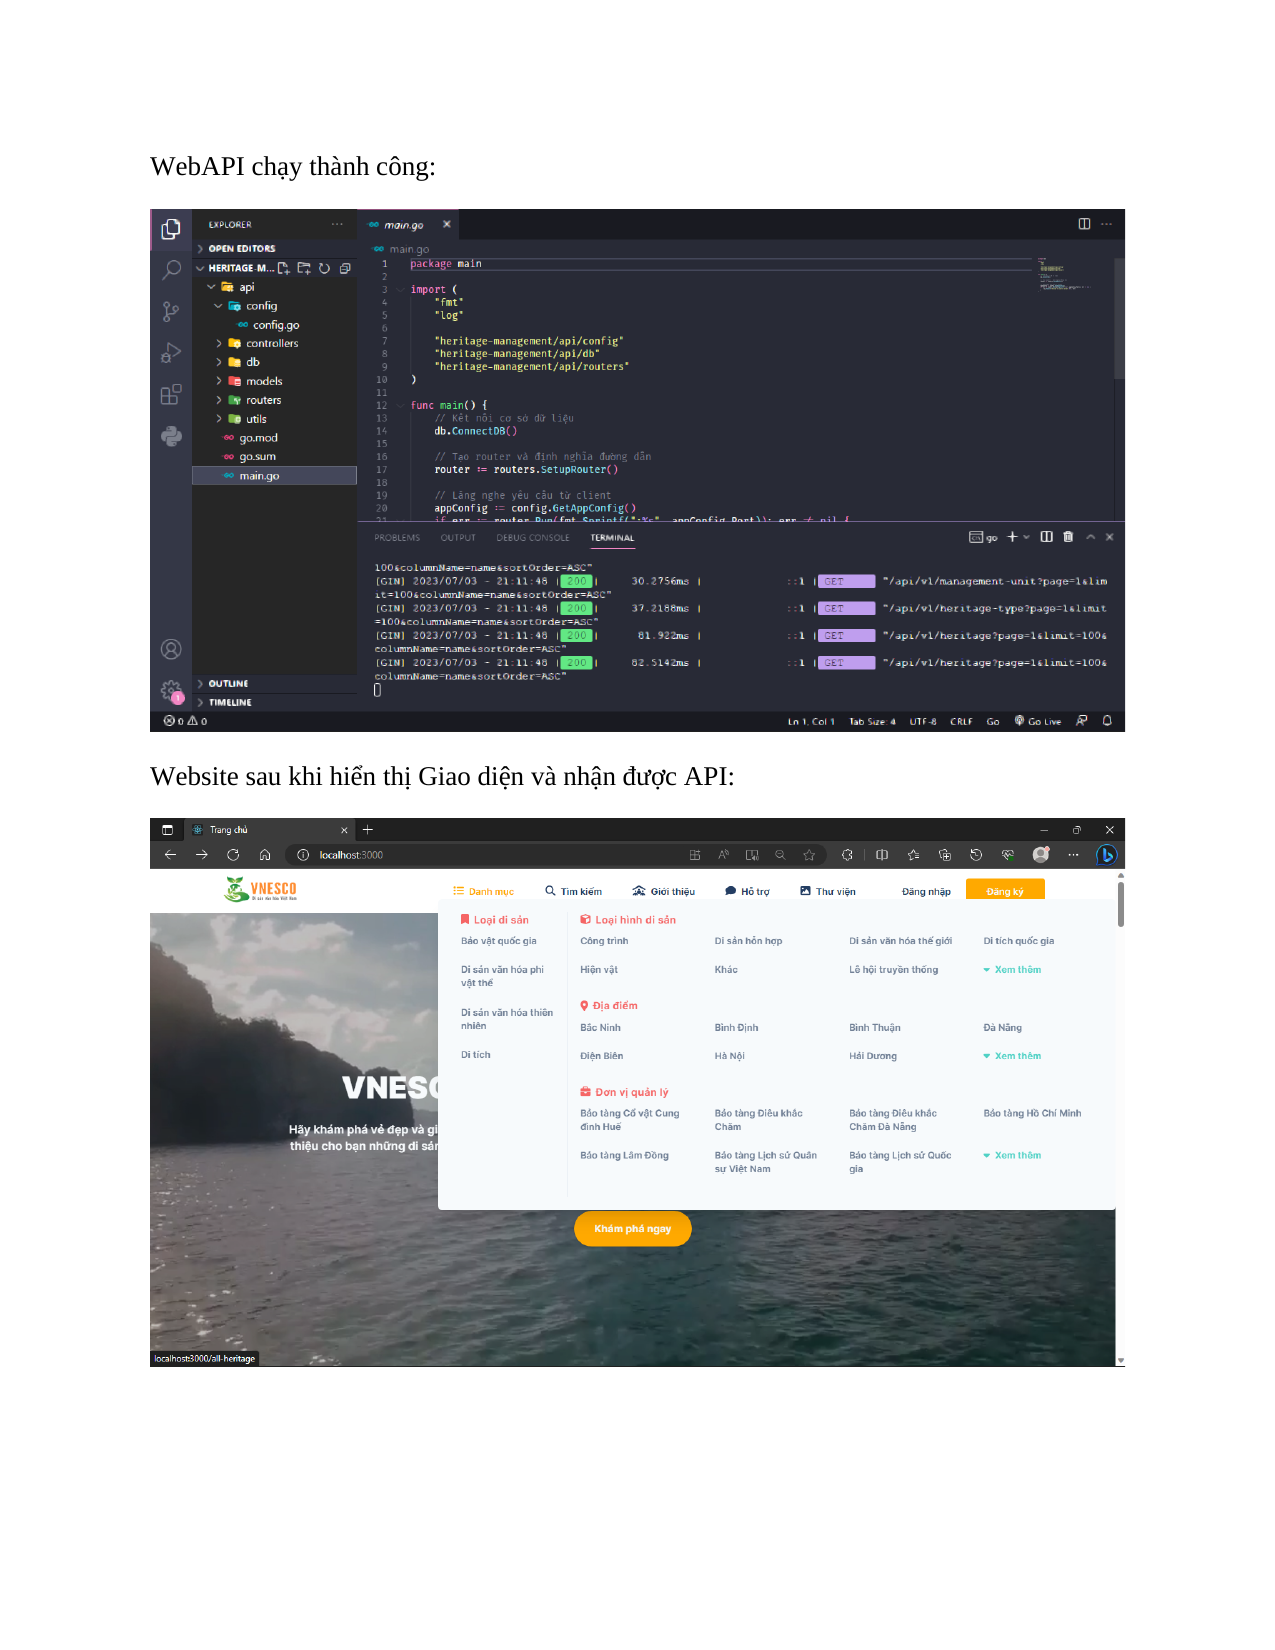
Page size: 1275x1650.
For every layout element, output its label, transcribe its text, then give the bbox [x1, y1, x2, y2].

text WebAPI chạy thành công: [150, 150, 1125, 181]
picture [150, 818, 1125, 1367]
text Website sau khi hiển thị Giao diện và nhận được API: [150, 760, 1125, 791]
picture [150, 209, 1125, 732]
